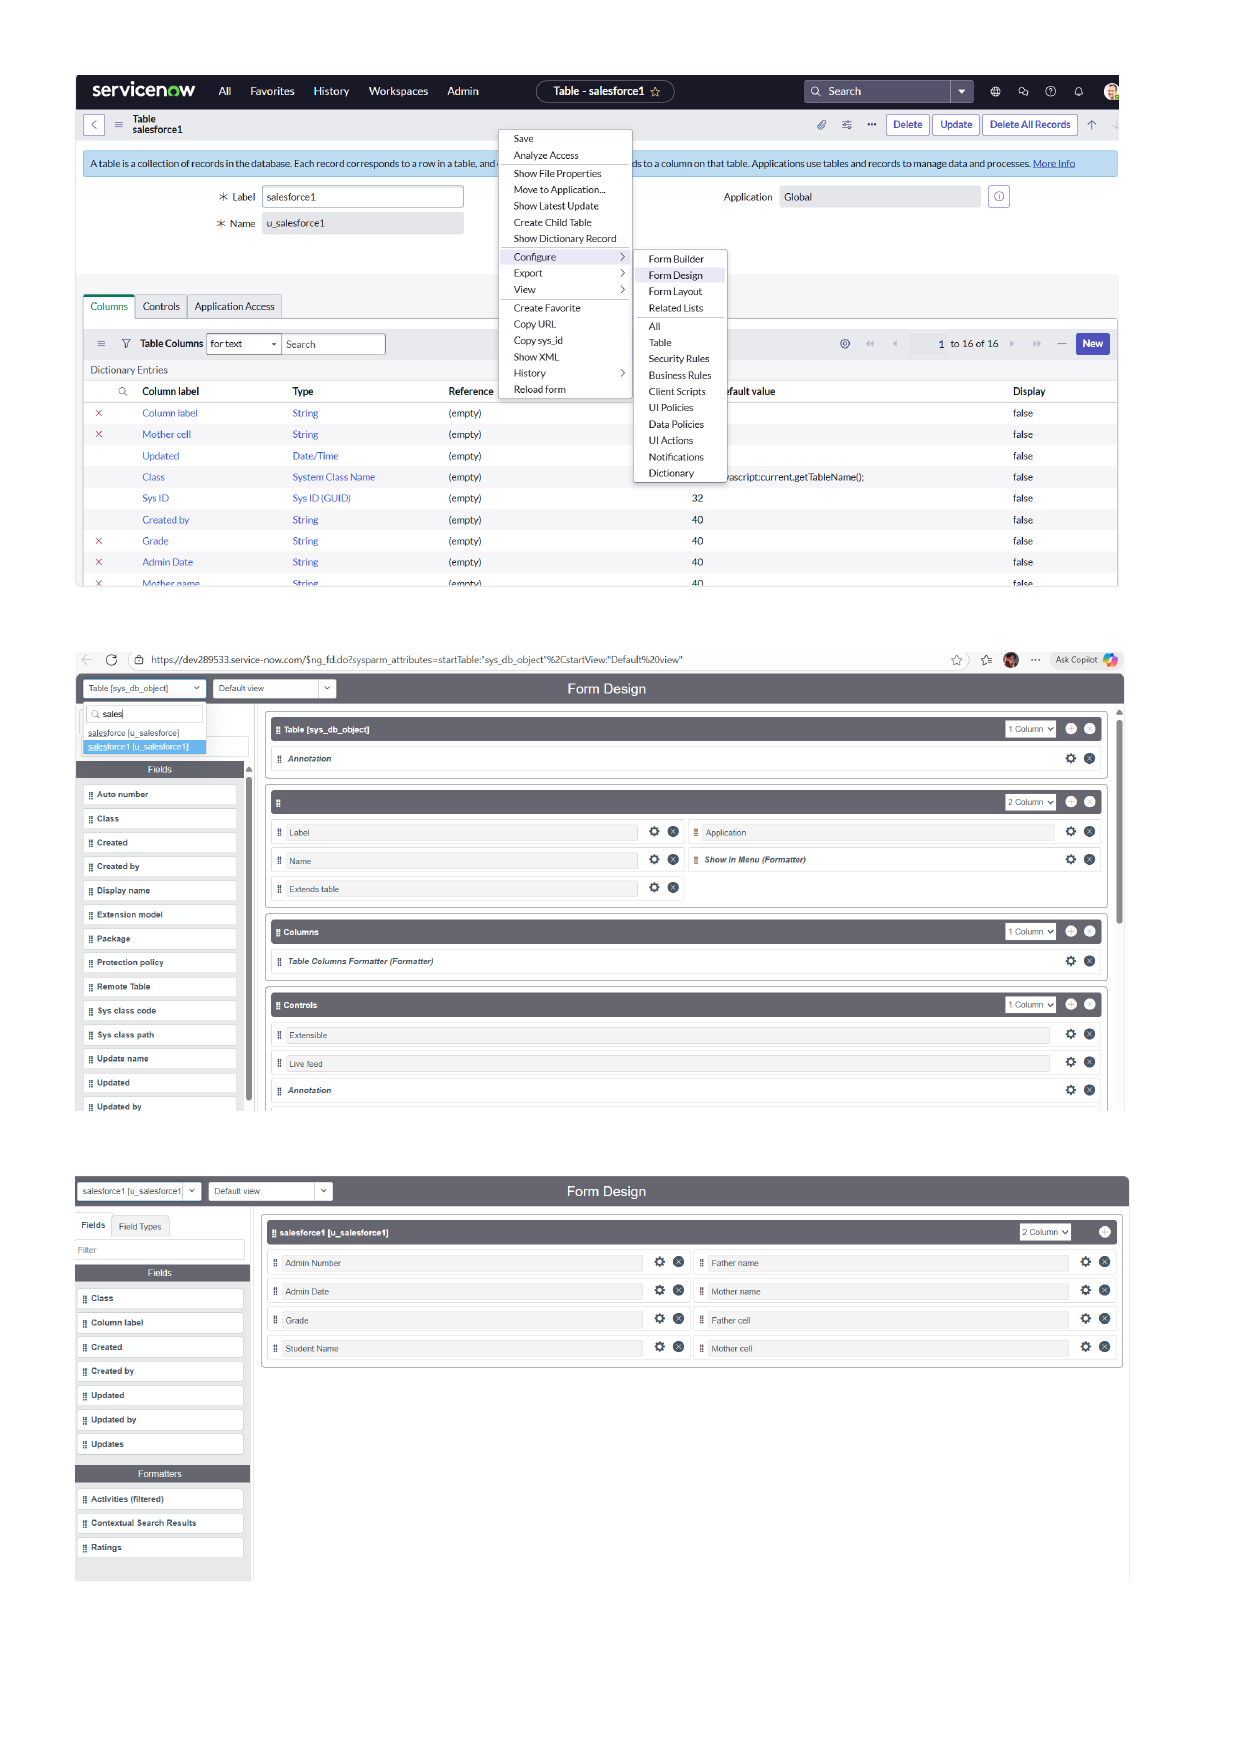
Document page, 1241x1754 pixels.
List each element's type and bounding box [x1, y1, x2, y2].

picture [75, 1176, 1130, 1581]
picture [75, 75, 1119, 587]
picture [75, 652, 1125, 1111]
